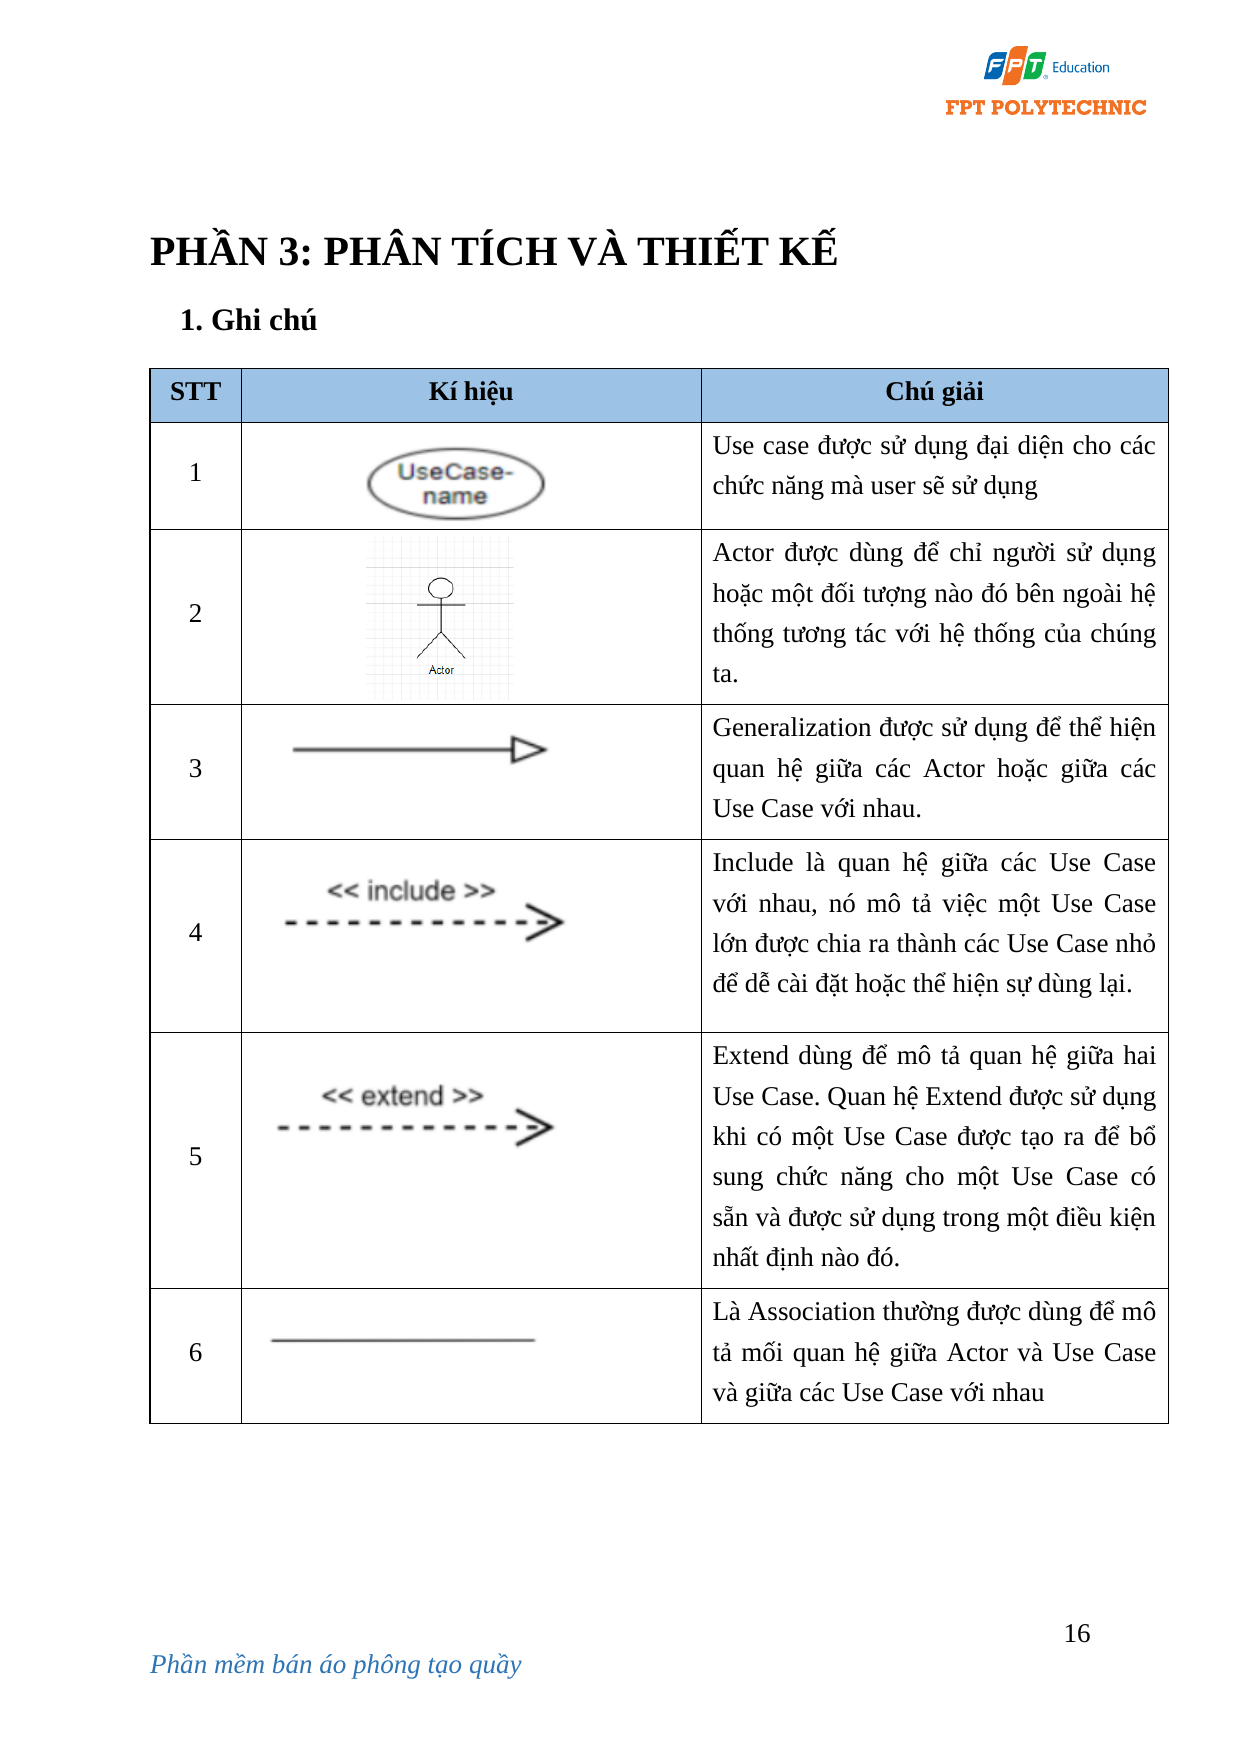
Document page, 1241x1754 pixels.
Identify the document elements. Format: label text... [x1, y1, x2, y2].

table_cell [242, 705, 701, 839]
picture [366, 536, 514, 700]
table_cell Include là quan hệ giữa các Use Case với nhau, nó mô tả việc một Use Case lớn được chia ra thành các Use Case nhỏ để dễ cài đặt hoặc thể hiện sự dùng lại. [702, 840, 1168, 1032]
table_cell [242, 423, 701, 529]
subtitle 1. Ghi chú [179, 301, 1090, 337]
table_cell 6 [151, 1289, 241, 1423]
table_header Chú giải [702, 369, 1168, 422]
table_cell Là Association thường được dùng để mô tả mối quan hệ giữa Actor và Use Case và giữa các Use Case với nhau [702, 1289, 1168, 1423]
table_cell Use case được sử dụng đại diện cho các chức năng mà user sẽ sử dụng [702, 423, 1168, 529]
table_cell [242, 1033, 701, 1288]
table_header STT [151, 369, 241, 422]
table_cell Extend dùng để mô tả quan hệ giữa hai Use Case. Quan hệ Extend được sử dụng khi có một Use Case được tạo ra để bổ sung chức năng cho một Use Case có sẵn và được sử dụng trong một điều kiện nhất định nào đó. [702, 1033, 1168, 1288]
table_cell 2 [151, 530, 241, 704]
table_cell Generalization được sử dụng để thể hiện quan hệ giữa các Actor hoặc giữa các Use Case với nhau. [702, 705, 1168, 839]
table_cell [242, 1289, 701, 1423]
table_cell [242, 840, 701, 1032]
table_cell 5 [151, 1033, 241, 1288]
picture [252, 711, 581, 793]
table_cell 3 [151, 705, 241, 839]
table_cell 1 [151, 423, 241, 529]
picture [252, 1295, 570, 1383]
picture [252, 846, 601, 981]
picture [252, 1039, 592, 1193]
table_cell 4 [151, 840, 241, 1032]
subtitle PHẦN 3: PHÂN TÍCH VÀ THIẾT KẾ [150, 227, 1090, 274]
picture [337, 436, 574, 529]
table_cell [242, 530, 701, 704]
table_header Kí hiệu [242, 369, 701, 422]
table_cell Actor được dùng để chỉ người sử dụng hoặc một đối tượng nào đó bên ngoài hệ thống tương tác với hệ thống của chúng ta. [702, 530, 1168, 704]
picture [946, 46, 1147, 115]
